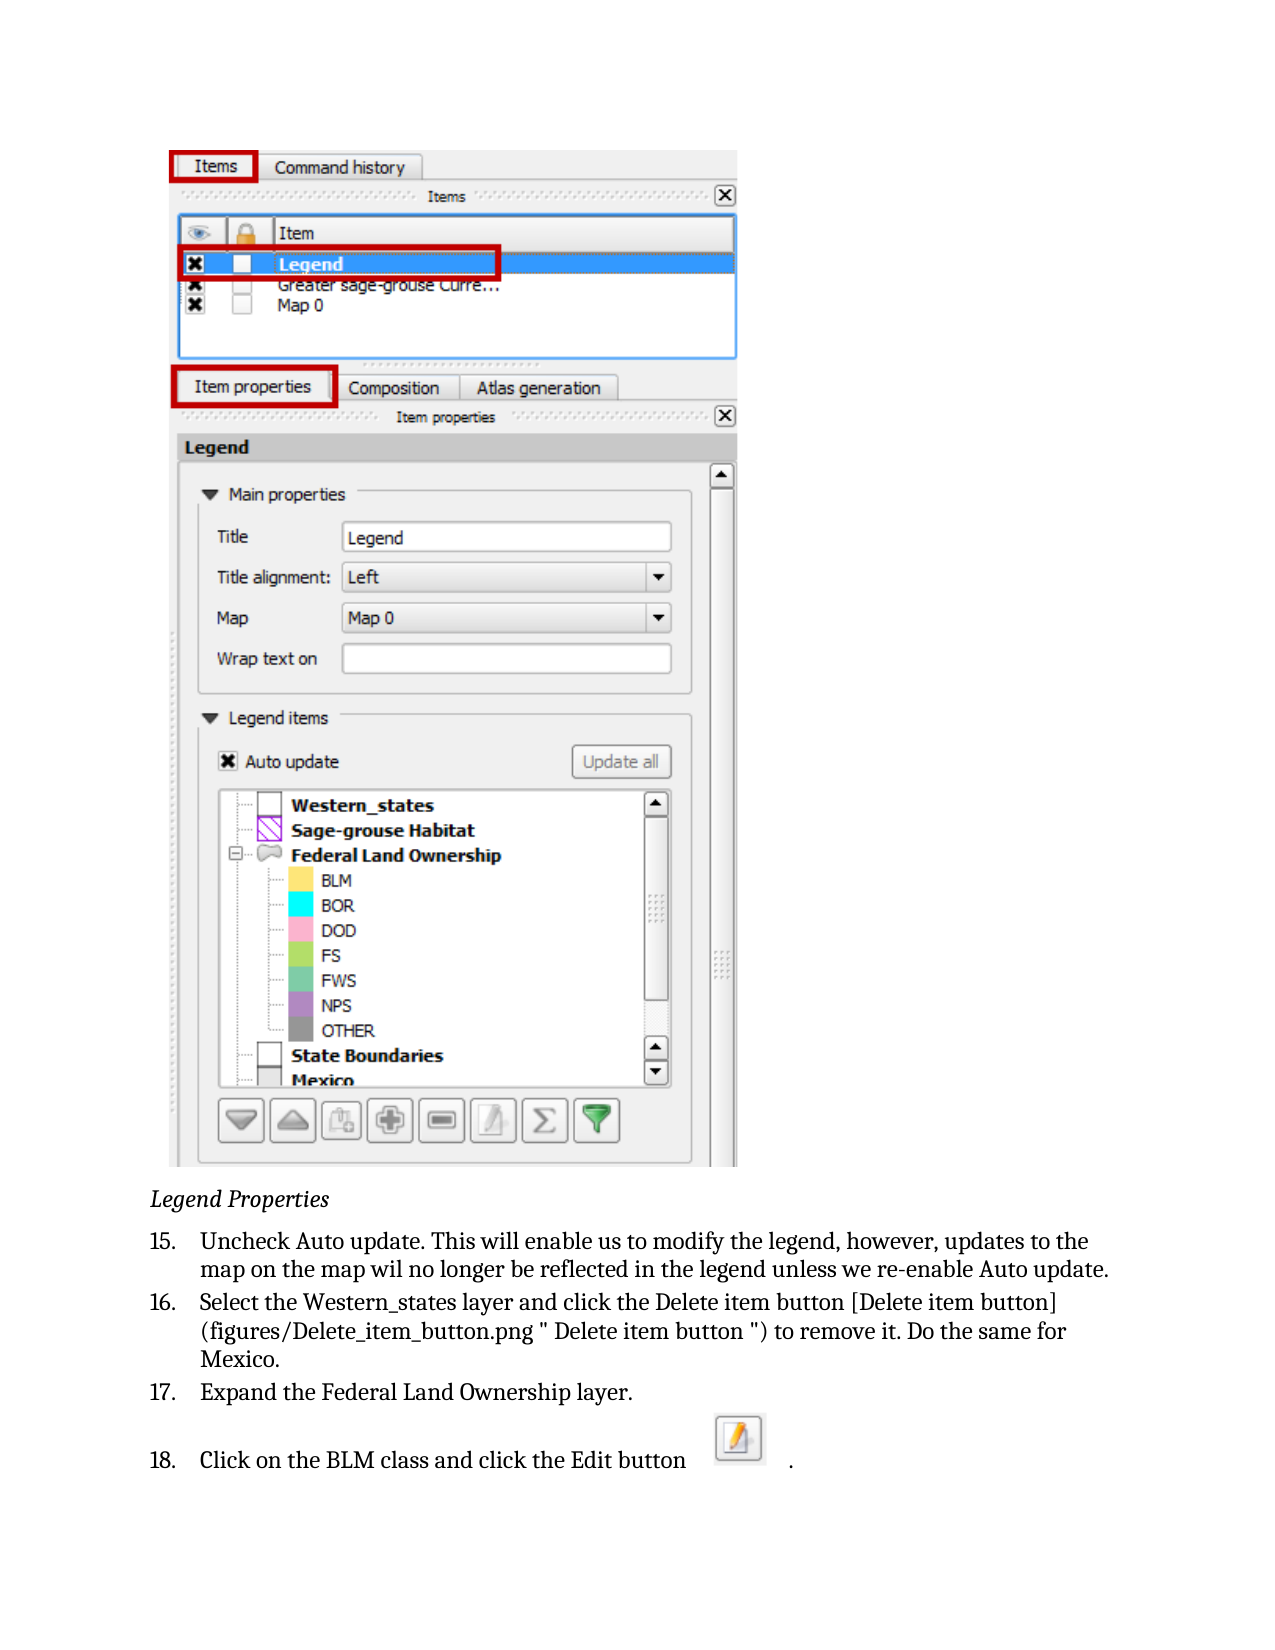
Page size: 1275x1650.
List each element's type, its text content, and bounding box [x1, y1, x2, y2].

list Uncheck Auto update. This will enable us to modify the legend, however, updates to the map on the map wil no longer be reflected in the legend unless we re-enable Auto update. [150, 1227, 1125, 1284]
text Legend Properties [150, 1185, 1125, 1214]
picture [168, 150, 738, 1167]
list Expand the Federal Land Ownership layer. [150, 1378, 1125, 1407]
picture [711, 1410, 770, 1469]
list Select the Western_states layer and click the Delete item button [Delete item button](figures/Delete_item_button.png " Delete item button ") to remove it. Do the same for Mexico. [150, 1288, 1125, 1374]
list Click on the BLM class and click the Edit button . [150, 1410, 1125, 1475]
